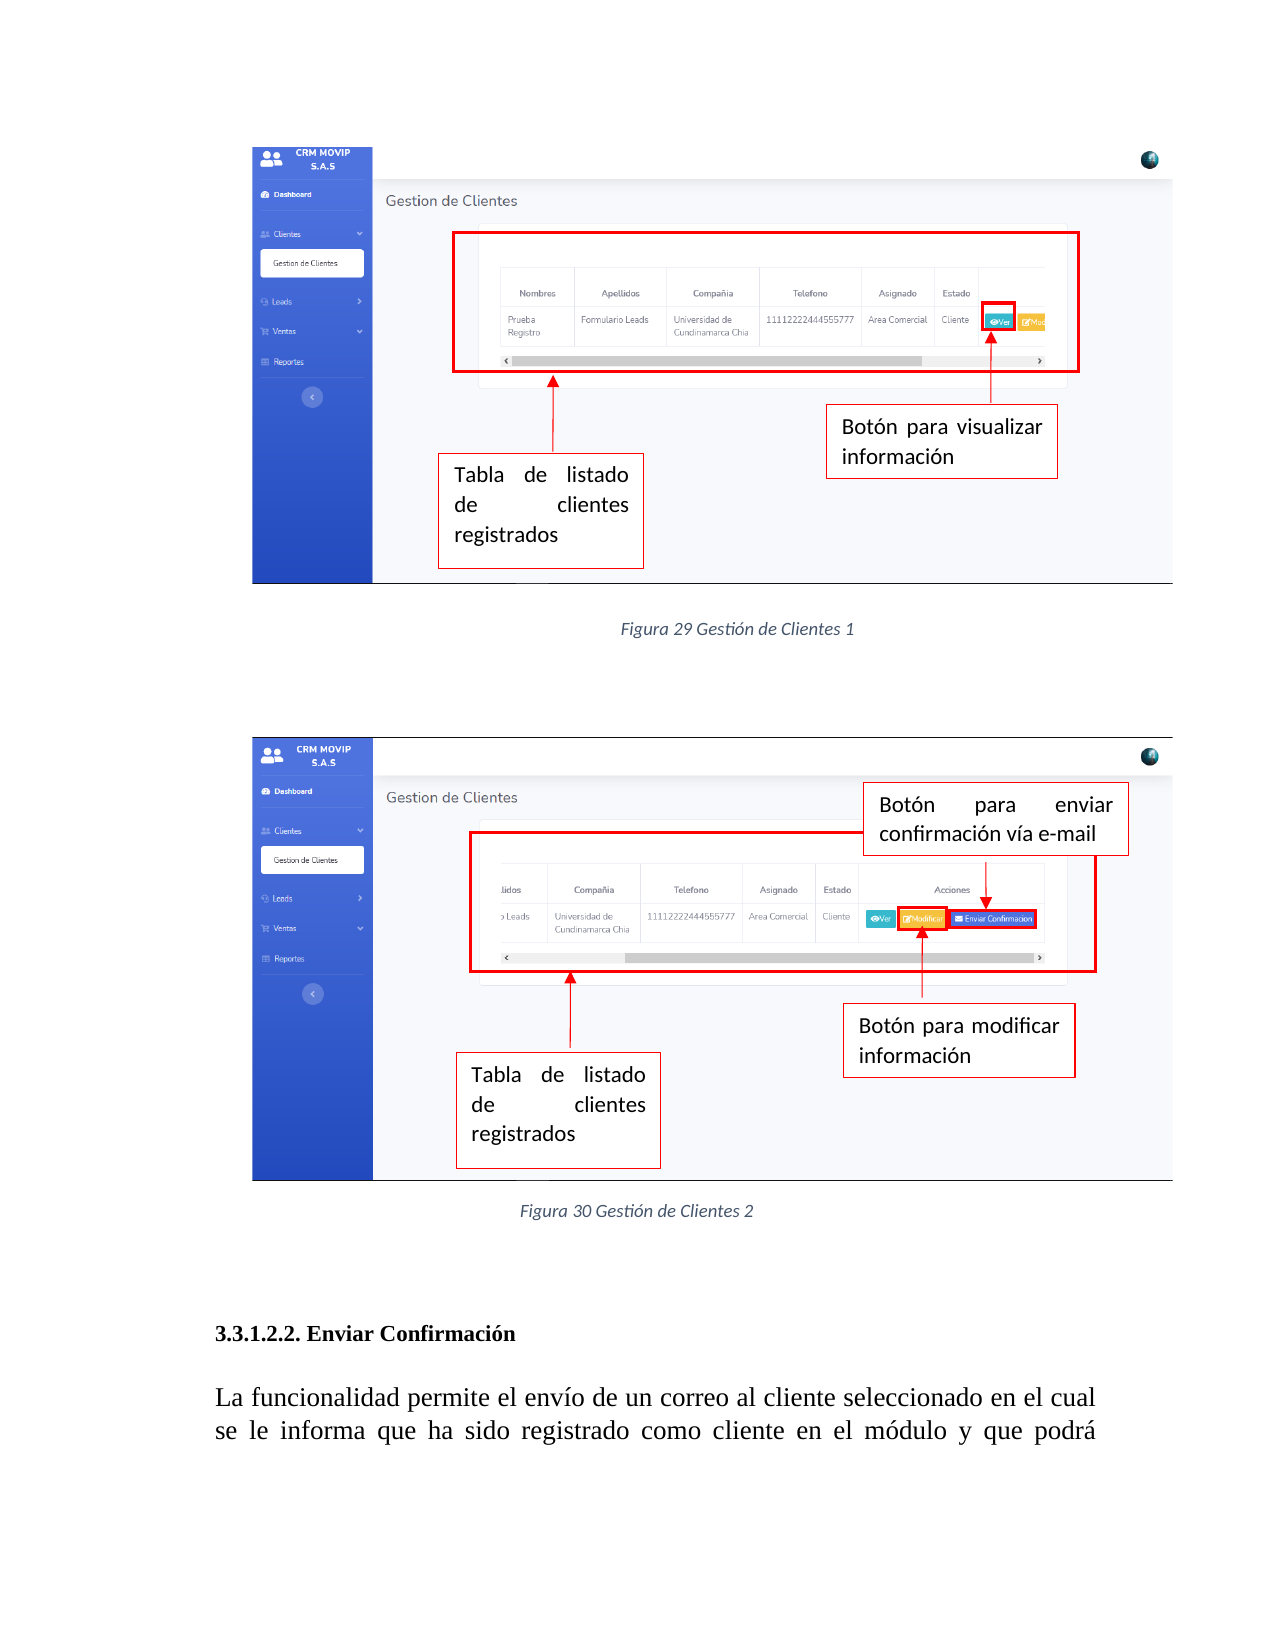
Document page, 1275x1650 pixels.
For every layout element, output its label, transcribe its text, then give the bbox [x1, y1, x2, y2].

subtitle 3.3.1.2.2. Enviar Confirmación [177, 1320, 1098, 1346]
picture [252, 147, 1173, 584]
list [215, 1381, 1098, 1445]
text Figura 30 Gestión de Clientes 2 [177, 1199, 1098, 1222]
picture [252, 737, 1173, 1181]
